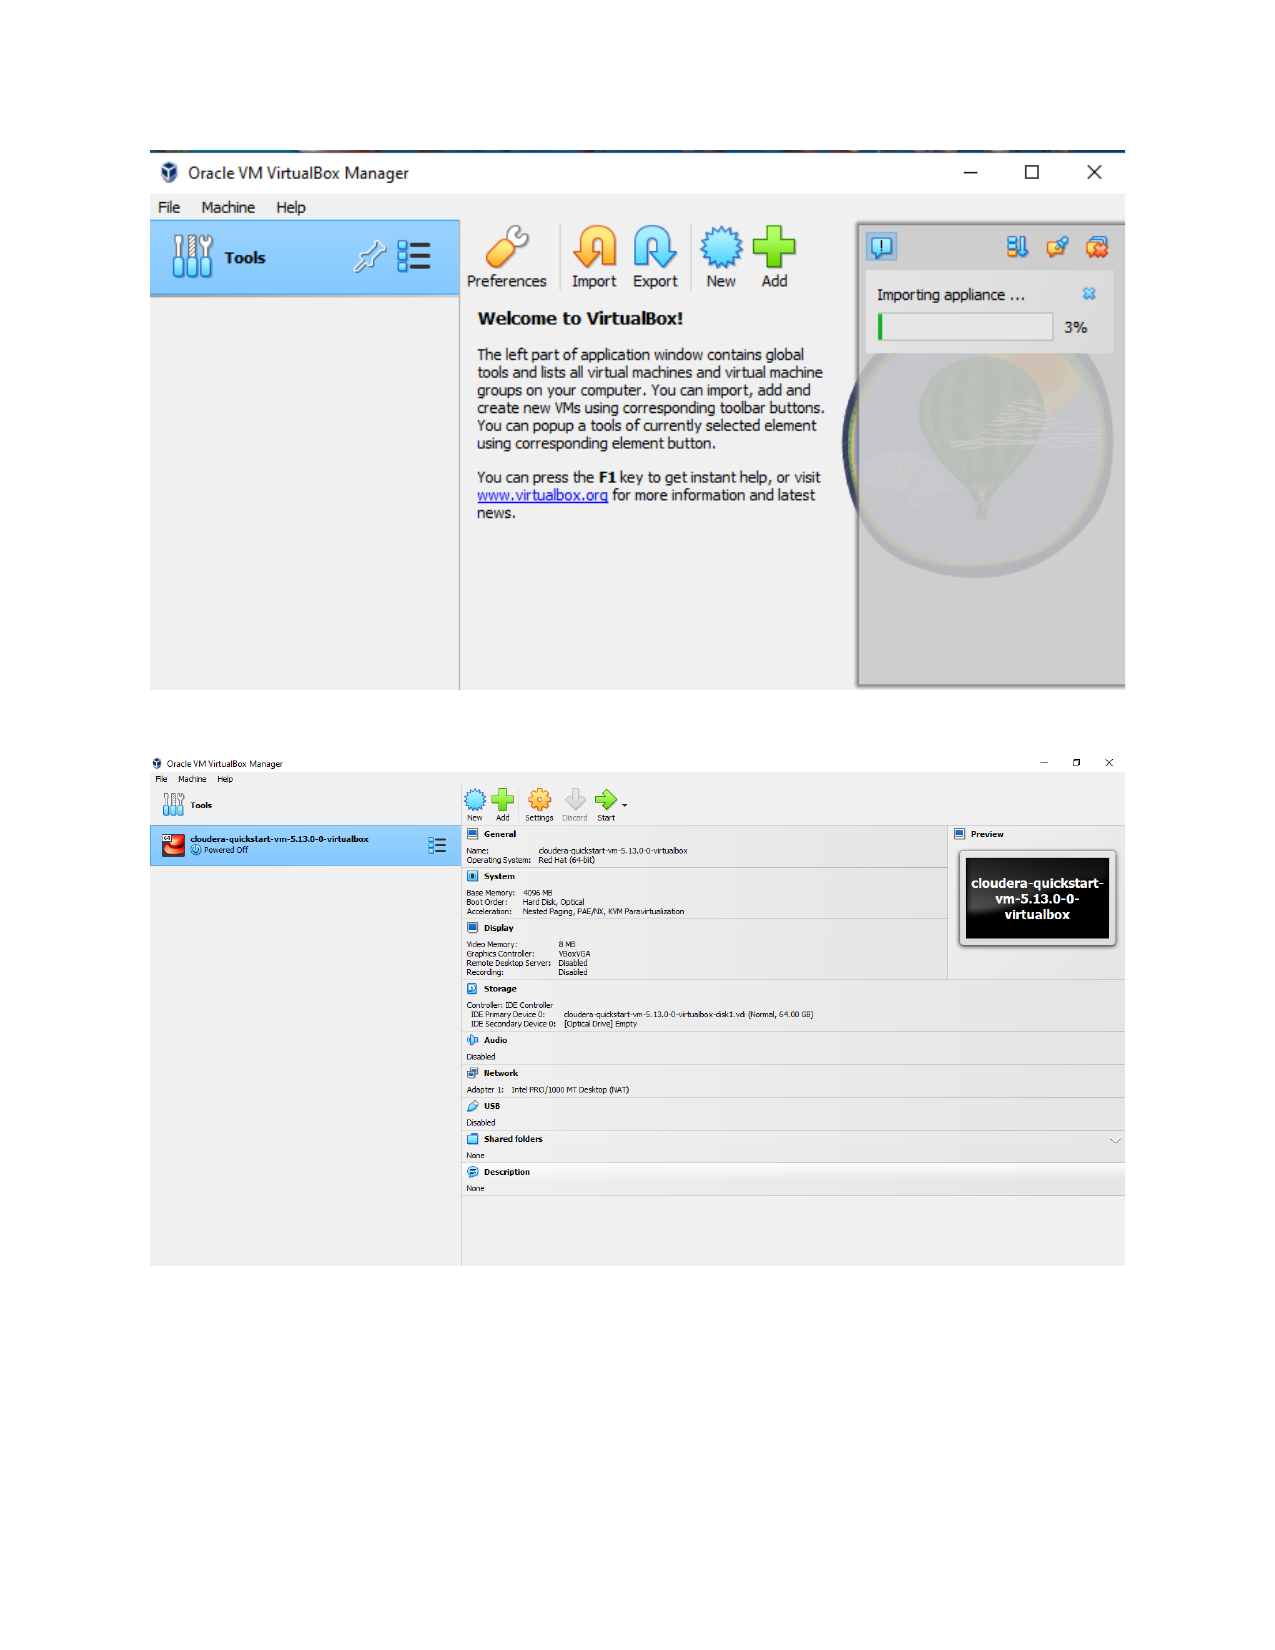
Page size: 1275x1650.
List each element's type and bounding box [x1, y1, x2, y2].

picture [150, 755, 1125, 1266]
picture [150, 150, 1125, 690]
